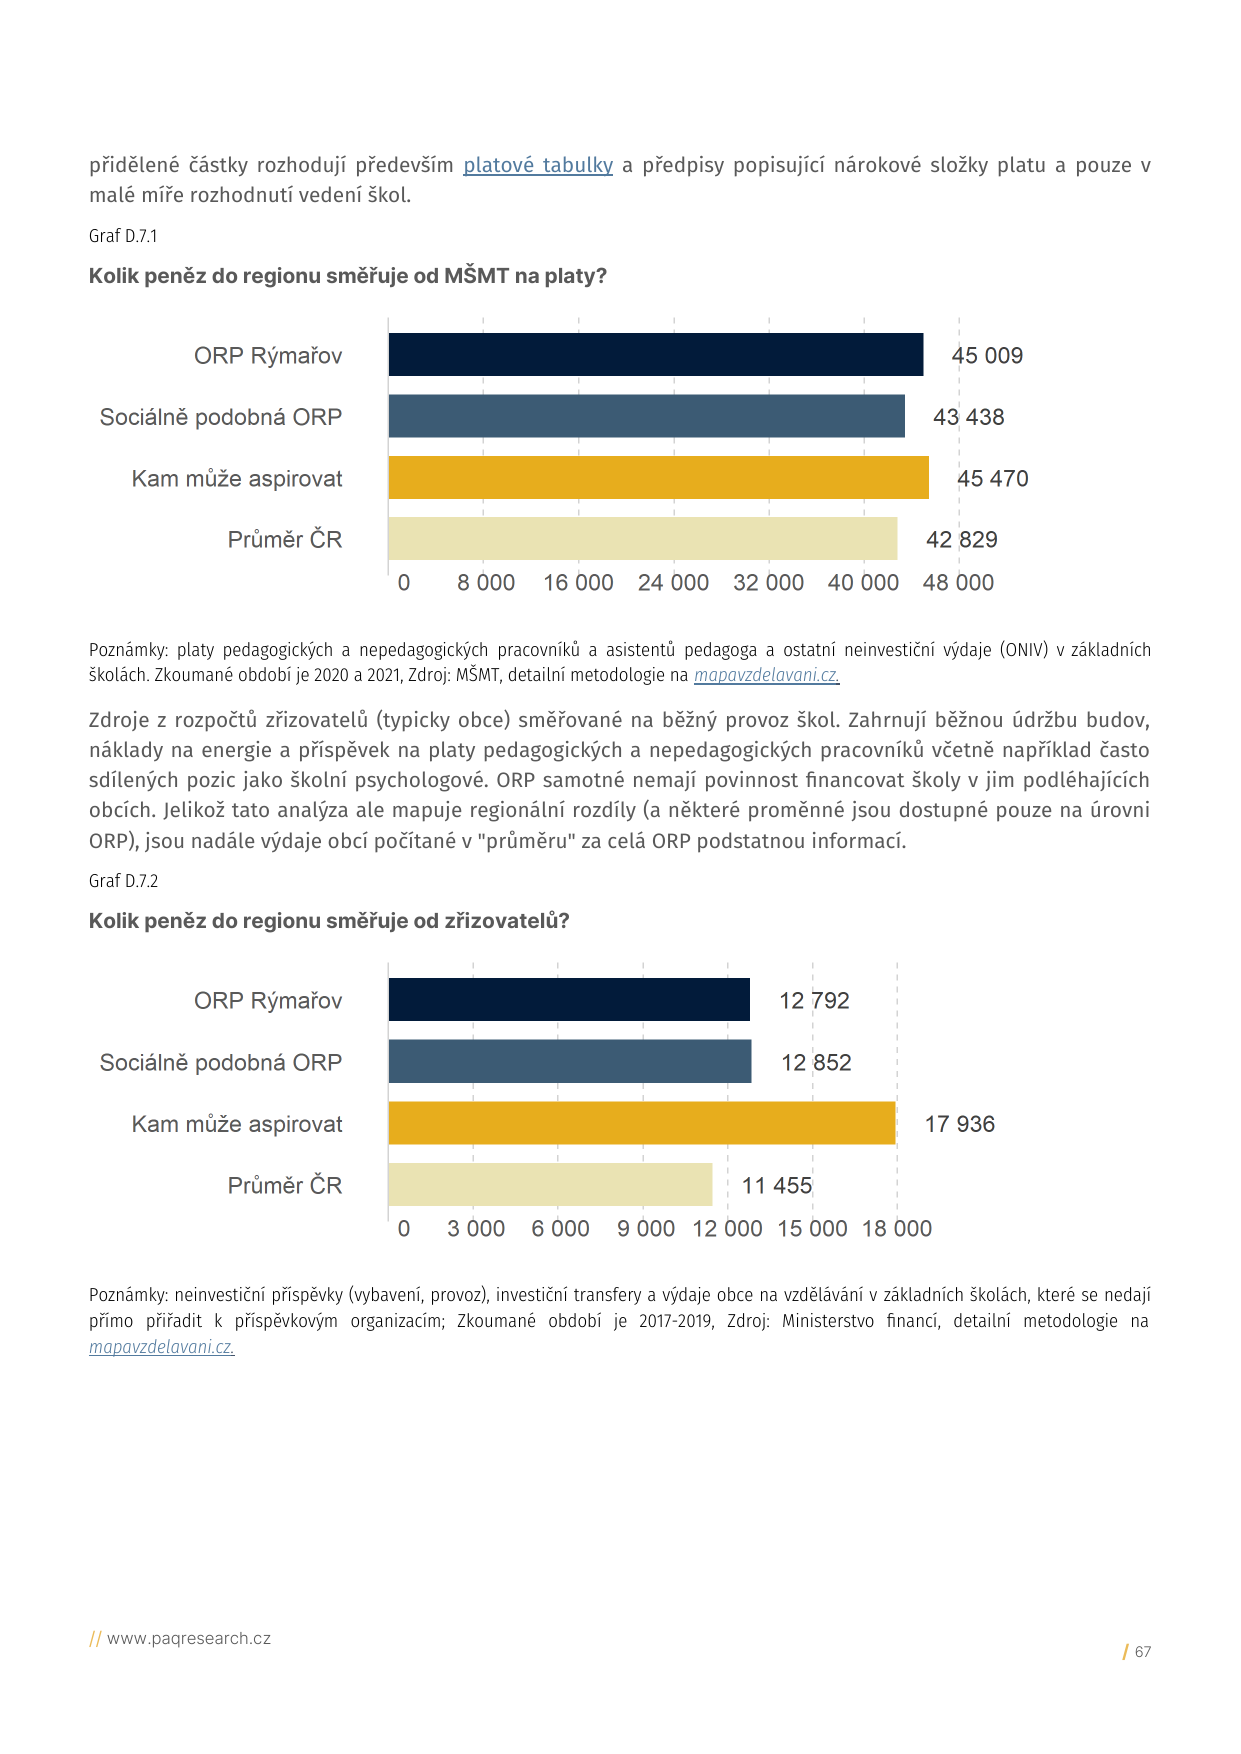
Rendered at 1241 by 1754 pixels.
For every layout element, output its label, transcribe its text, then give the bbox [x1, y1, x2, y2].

text Graf D.7.1 [89, 225, 1152, 247]
text Zdroje z rozpočtů zřizovatelů (typicky obce) směřované na běžný provoz škol. Zahrnují běžnou údržbu budov, náklady na energie a příspěvek na platy pedagogických a nepedagogických pracovníků včetně například často sdílených pozic jako školní psychologové. ORP samotné nemají povinnost financovat školy v jim podléhajících obcích. Jelikož tato analýza ale mapuje regionální rozdíly (a některé proměnné jsou dostupné pouze na úrovni ORP), jsou nadále výdaje obcí počítané v "průměru" za celá ORP podstatnou informací. [89, 703, 1152, 854]
text Kolik peněz do regionu směřuje od MŠMT na platy? [89, 263, 1152, 288]
text Poznámky: platy pedagogických a nepedagogických pracovníků a asistentů pedagoga a ostatní neinvestiční výdaje (ONIV) v základních školách. Zkoumané období je 2020 a 2021, Zdroj: MŠMT, detailní metodologie na mapavzdelavani.cz. [89, 638, 1152, 687]
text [89, 148, 1152, 208]
text Kolik peněz do regionu směřuje od zřizovatelů? [89, 909, 1152, 934]
picture [88, 935, 1139, 1268]
text Graf D.7.2 [89, 870, 1152, 893]
picture [88, 290, 1139, 622]
text Poznámky: neinvestiční příspěvky (vybavení, provoz), investiční transfery a výdaje obce na vzdělávání v základních školách, které se nedají přímo přiřadit k příspěvkovým organizacím; Zkoumané období je 2017-2019, Zdroj: Ministerstvo financí, detailní metodologie na mapavzdelavani.cz. [89, 1284, 1152, 1358]
